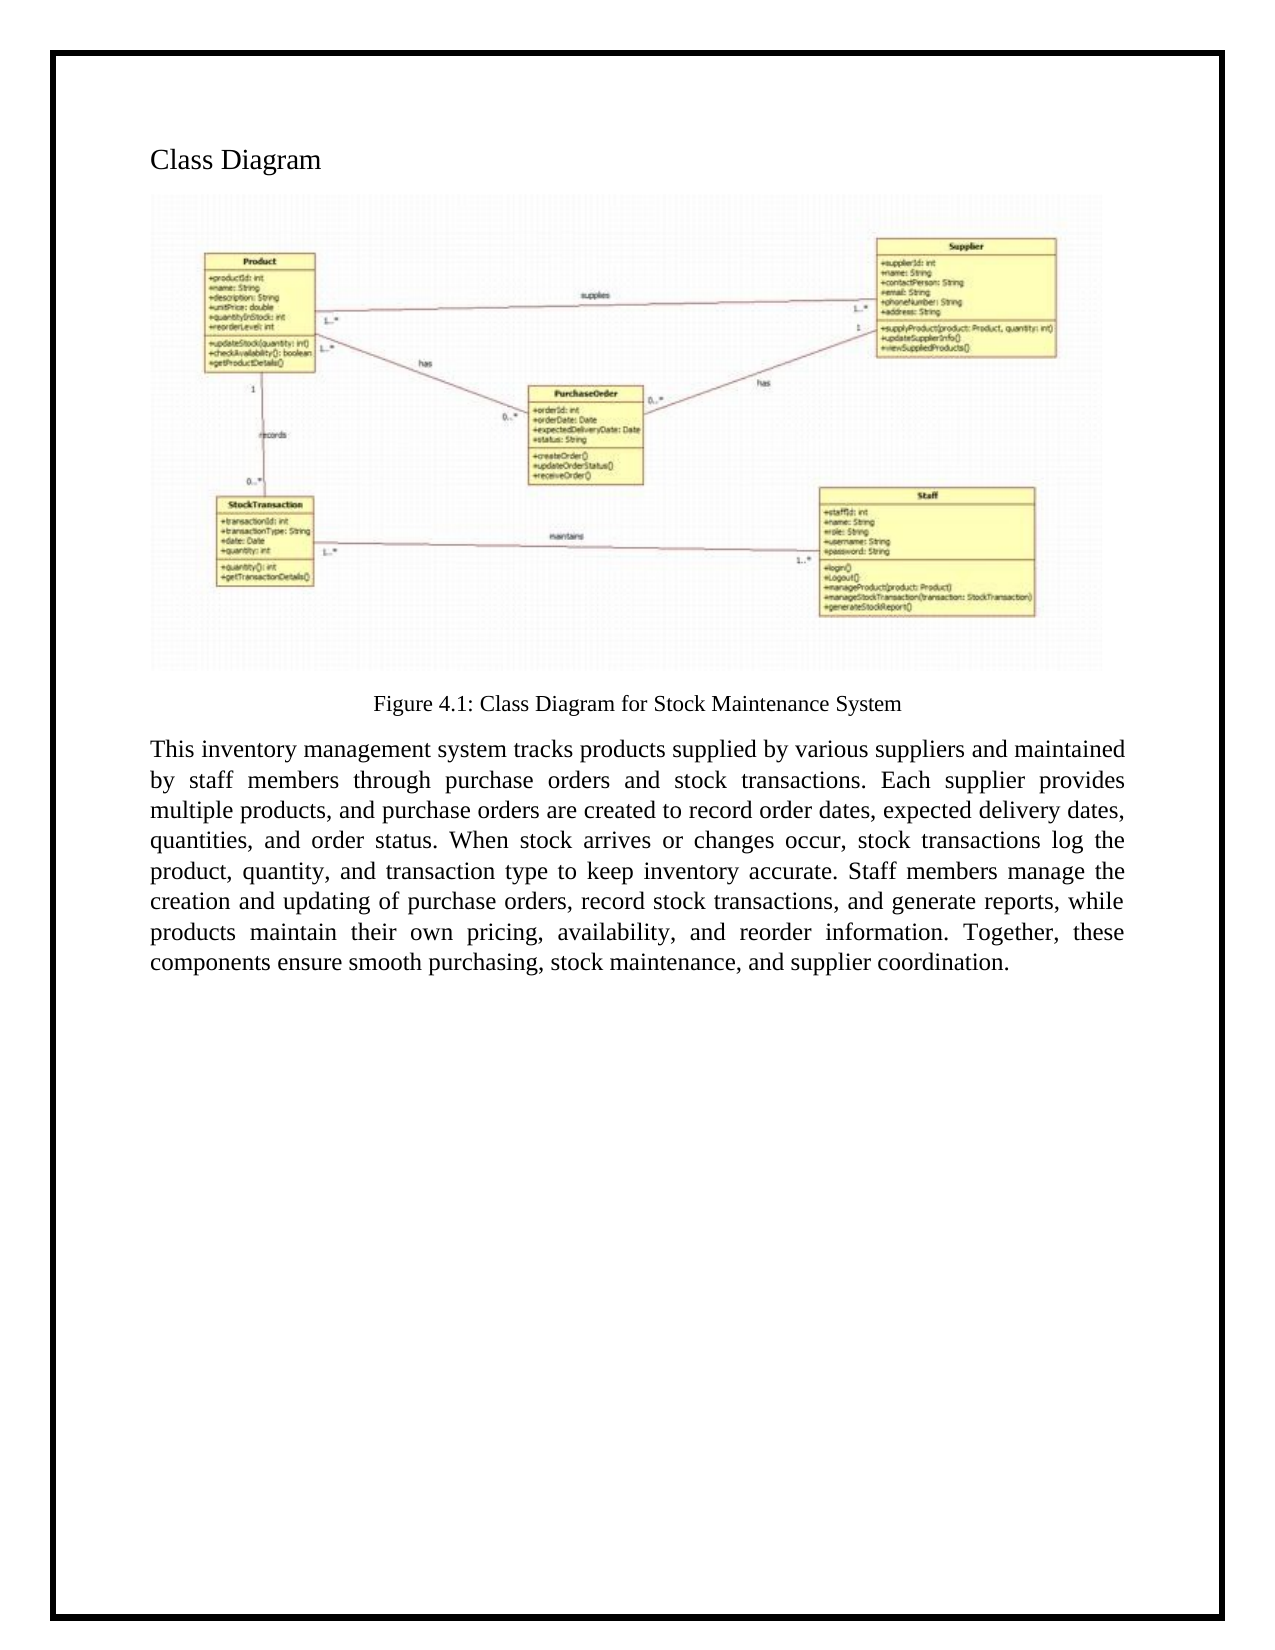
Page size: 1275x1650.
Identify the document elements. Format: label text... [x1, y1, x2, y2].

picture [150, 194, 1103, 671]
text This inventory management system tracks products supplied by various suppliers and maintained by staff members through purchase orders and stock transactions. Each supplier provides multiple products, and purchase orders are created to record order dates, expected delivery dates, quantities, and order status. When stock arrives or changes occur, stock transactions log the product, quantity, and transaction type to keep inventory accurate. Staff members manage the creation and updating of purchase orders, record stock transactions, and generate reports, while products maintain their own pricing, availability, and reorder information. Together, these components ensure smooth purchasing, stock maintenance, and supplier coordination. [150, 734, 1125, 976]
text Class Diagram [150, 142, 1162, 176]
